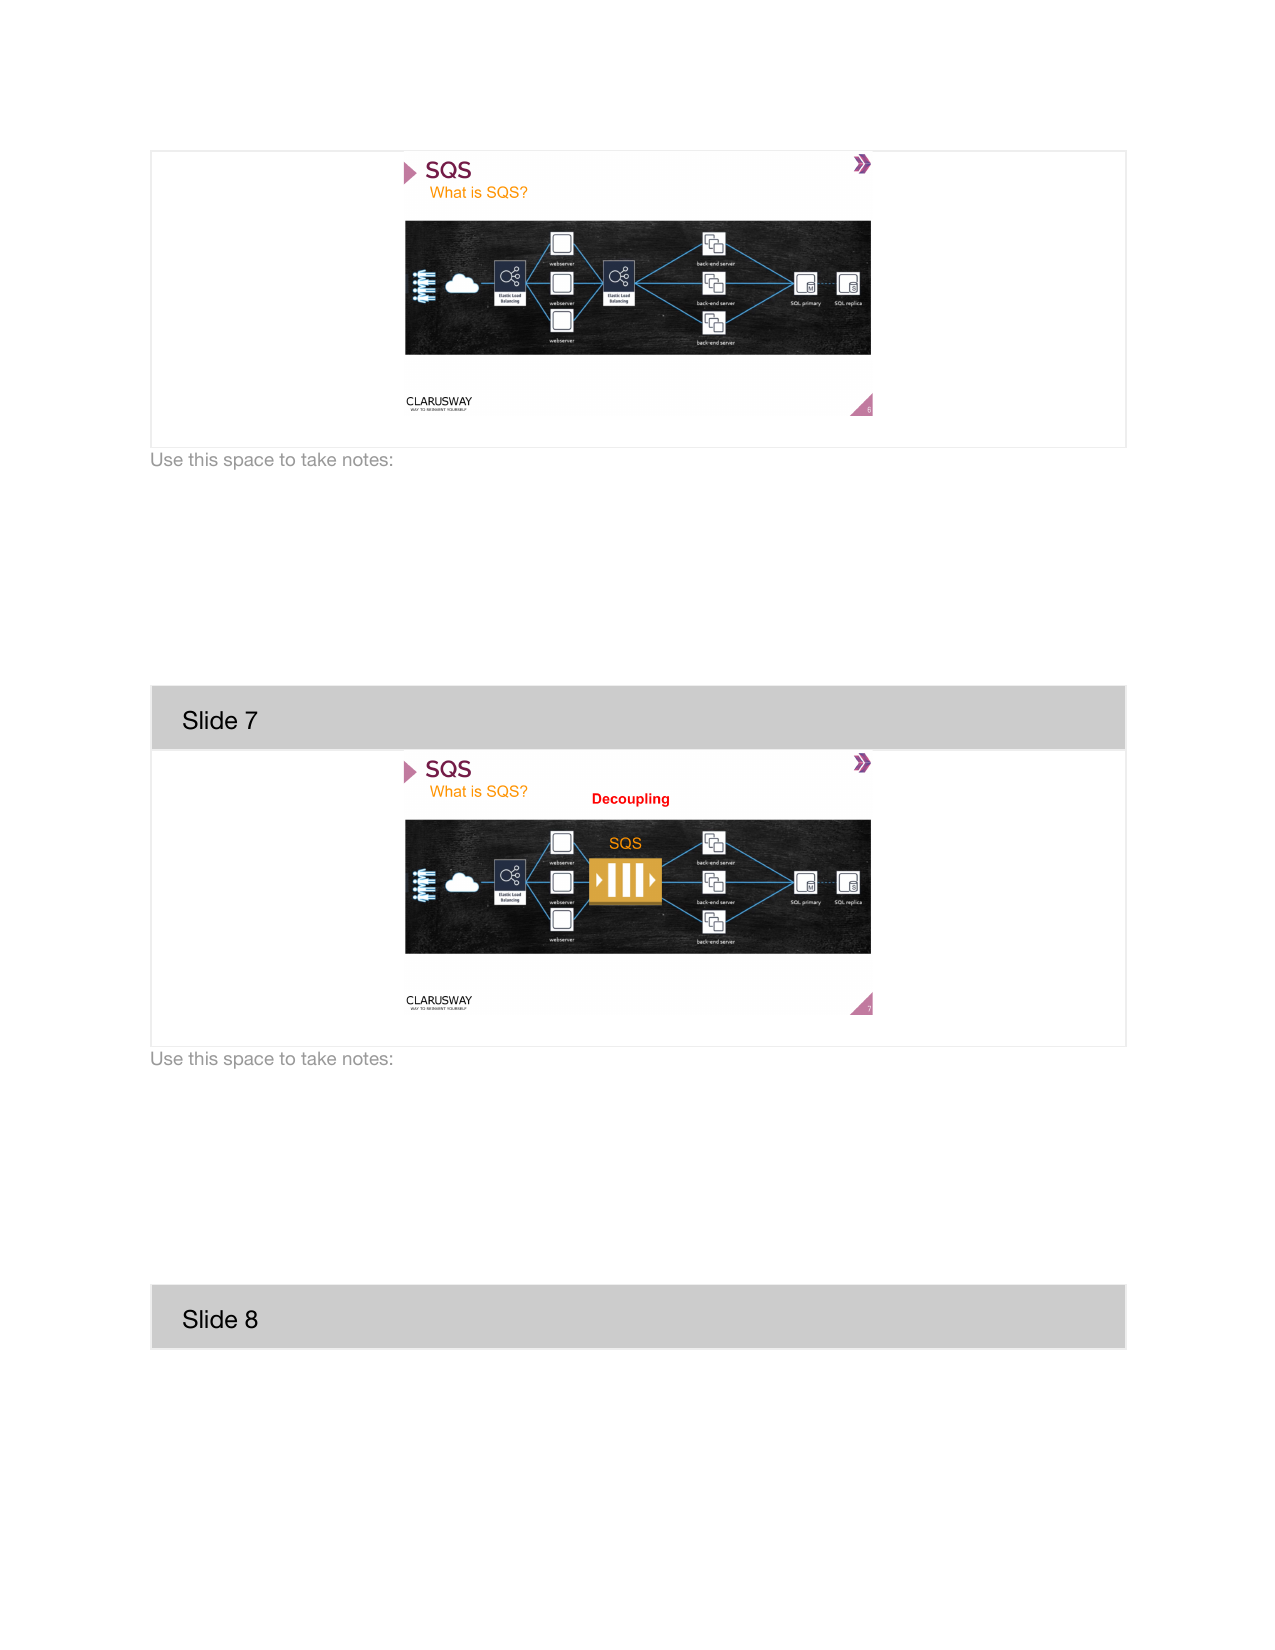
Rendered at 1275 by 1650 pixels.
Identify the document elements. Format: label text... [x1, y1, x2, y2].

picture [403, 750, 873, 1015]
picture [403, 151, 873, 416]
text Use this space to take notes: [150, 448, 1125, 472]
table_cell [152, 152, 1125, 447]
table_cell [152, 751, 1125, 1046]
table_header Slide 8 [152, 1285, 1125, 1348]
table_header Slide 7 [152, 686, 1125, 749]
text Use this space to take notes: [150, 1047, 1125, 1071]
